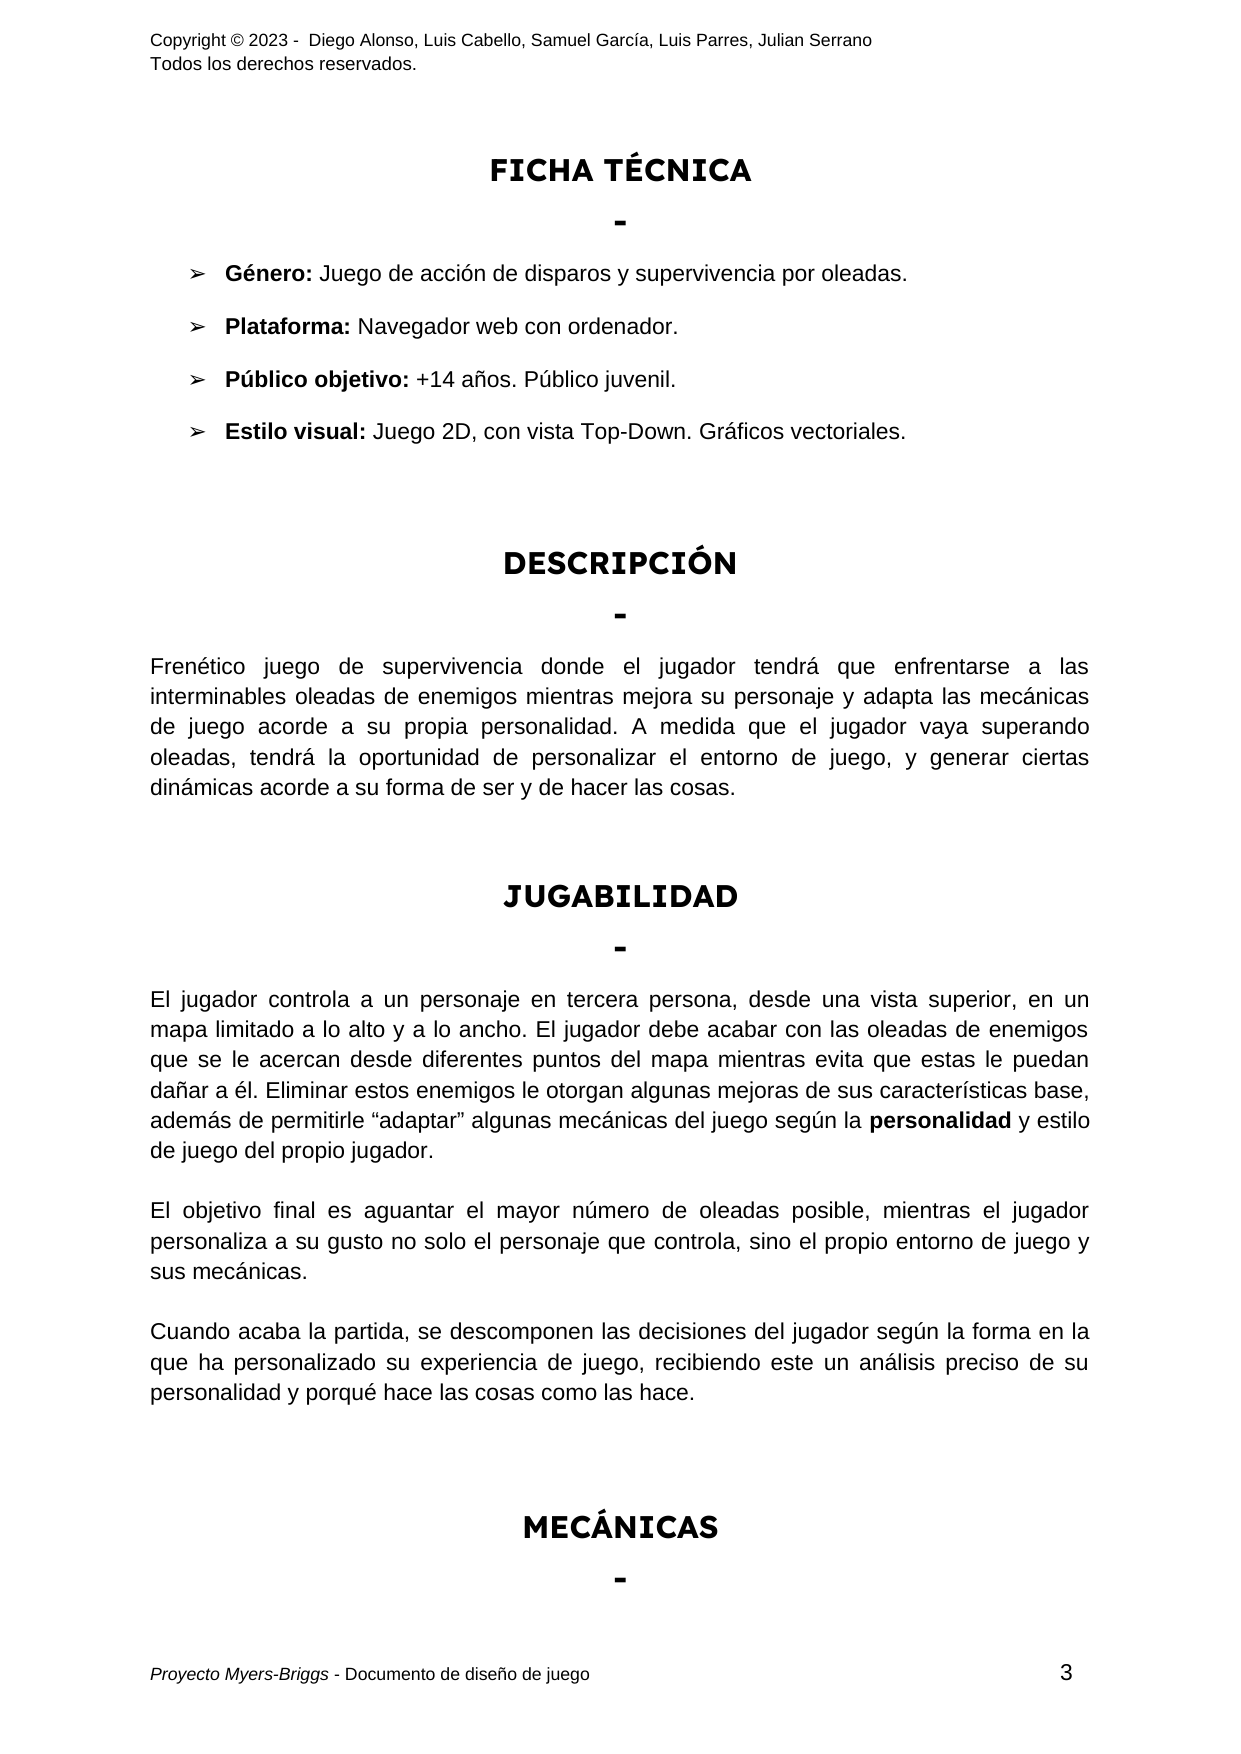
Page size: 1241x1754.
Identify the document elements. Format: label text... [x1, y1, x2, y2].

list Estilo visual: Juego 2D, con vista Top-Down. Gráficos vectoriales. [187, 418, 1090, 444]
text - [150, 202, 1090, 241]
subtitle FICHA TÉCNICA [150, 150, 1090, 189]
list Género: Juego de acción de disparos y supervivencia por oleadas. [187, 260, 1090, 286]
list Plataforma: Navegador web con ordenador. [187, 313, 1090, 339]
text - [150, 594, 1090, 633]
subtitle JUGABILIDAD [150, 876, 1090, 915]
text El jugador controla a un personaje en tercera persona, desde una vista superior, en un mapa limitado a lo alto y a lo ancho. El jugador debe acabar con las oleadas de enemigos que se le acercan desde diferentes puntos del mapa mientras evita que estas le puedan dañar a él. Eliminar estos enemigos le otorgan algunas mejoras de sus características base, además de permitirle “adaptar” algunas mecánicas del juego según la personalidad y estilo de juego del propio jugador. [150, 986, 1090, 1163]
subtitle MECÁNICAS [150, 1507, 1090, 1546]
subtitle DESCRIPCIÓN [150, 543, 1090, 582]
text - [150, 1558, 1090, 1597]
text - [150, 927, 1090, 966]
text Cuando acaba la partida, se descomponen las decisiones del jugador según la forma en la que ha personalizado su experiencia de juego, recibiendo este un análisis preciso de su personalidad y porqué hace las cosas como las hace. [150, 1318, 1090, 1405]
text El objetivo final es aguantar el mayor número de oleadas posible, mientras el jugador personaliza a su gusto no solo el personaje que controla, sino el propio entorno de juego y sus mecánicas. [150, 1197, 1090, 1284]
list Público objetivo: +14 años. Público juvenil. [187, 366, 1090, 392]
text Frenético juego de supervivencia donde el jugador tendrá que enfrentarse a las interminables oleadas de enemigos mientras mejora su personaje y adapta las mecánicas de juego acorde a su propia personalidad. A medida que el jugador vaya superando oleadas, tendrá la oportunidad de personalizar el entorno de juego, y generar ciertas dinámicas acorde a su forma de ser y de hacer las cosas. [150, 653, 1090, 800]
